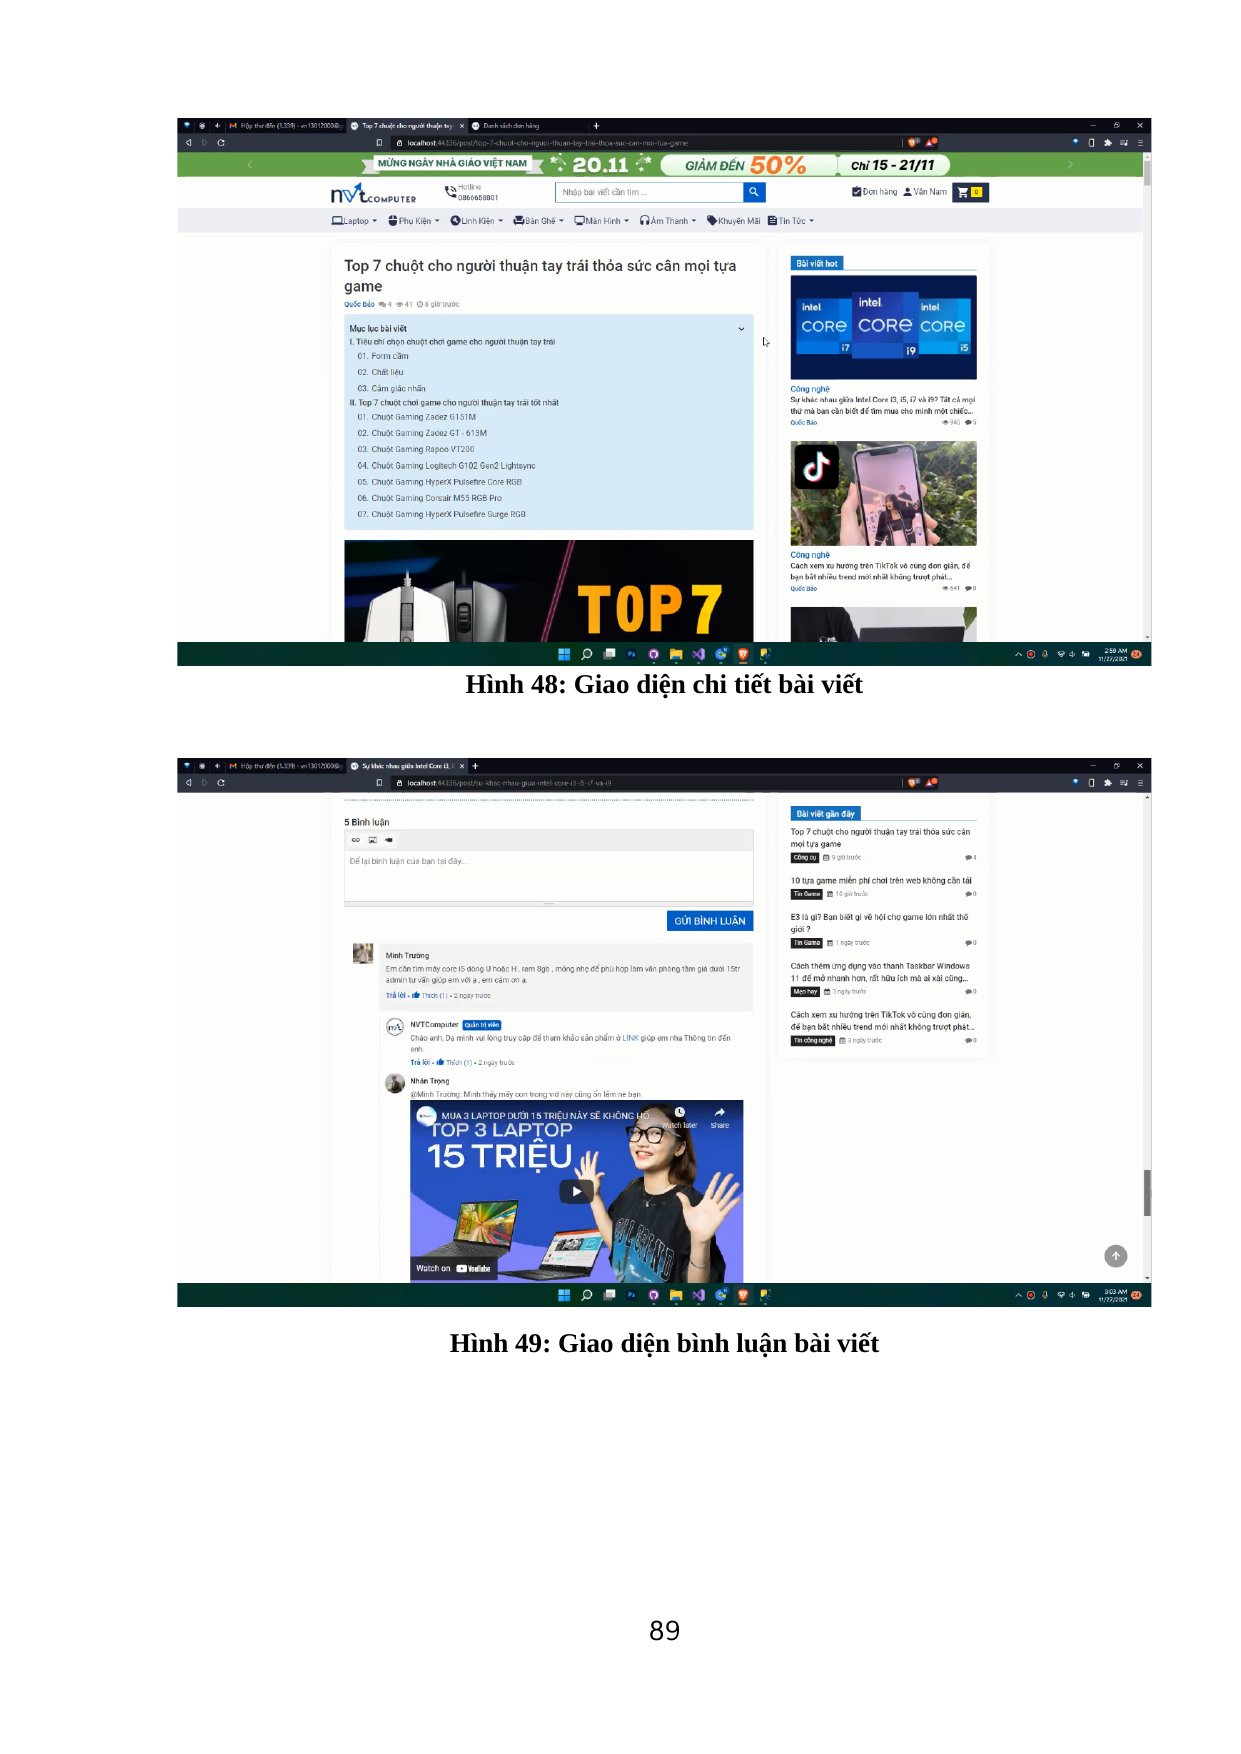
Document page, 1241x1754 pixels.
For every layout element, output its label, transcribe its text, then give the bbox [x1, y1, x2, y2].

text Hình 48: Giao diện chi tiết bài viết [177, 666, 1152, 699]
picture [177, 118, 1152, 666]
picture [177, 758, 1152, 1307]
text Hình 49: Giao diện bình luận bài viết [177, 1307, 1152, 1359]
